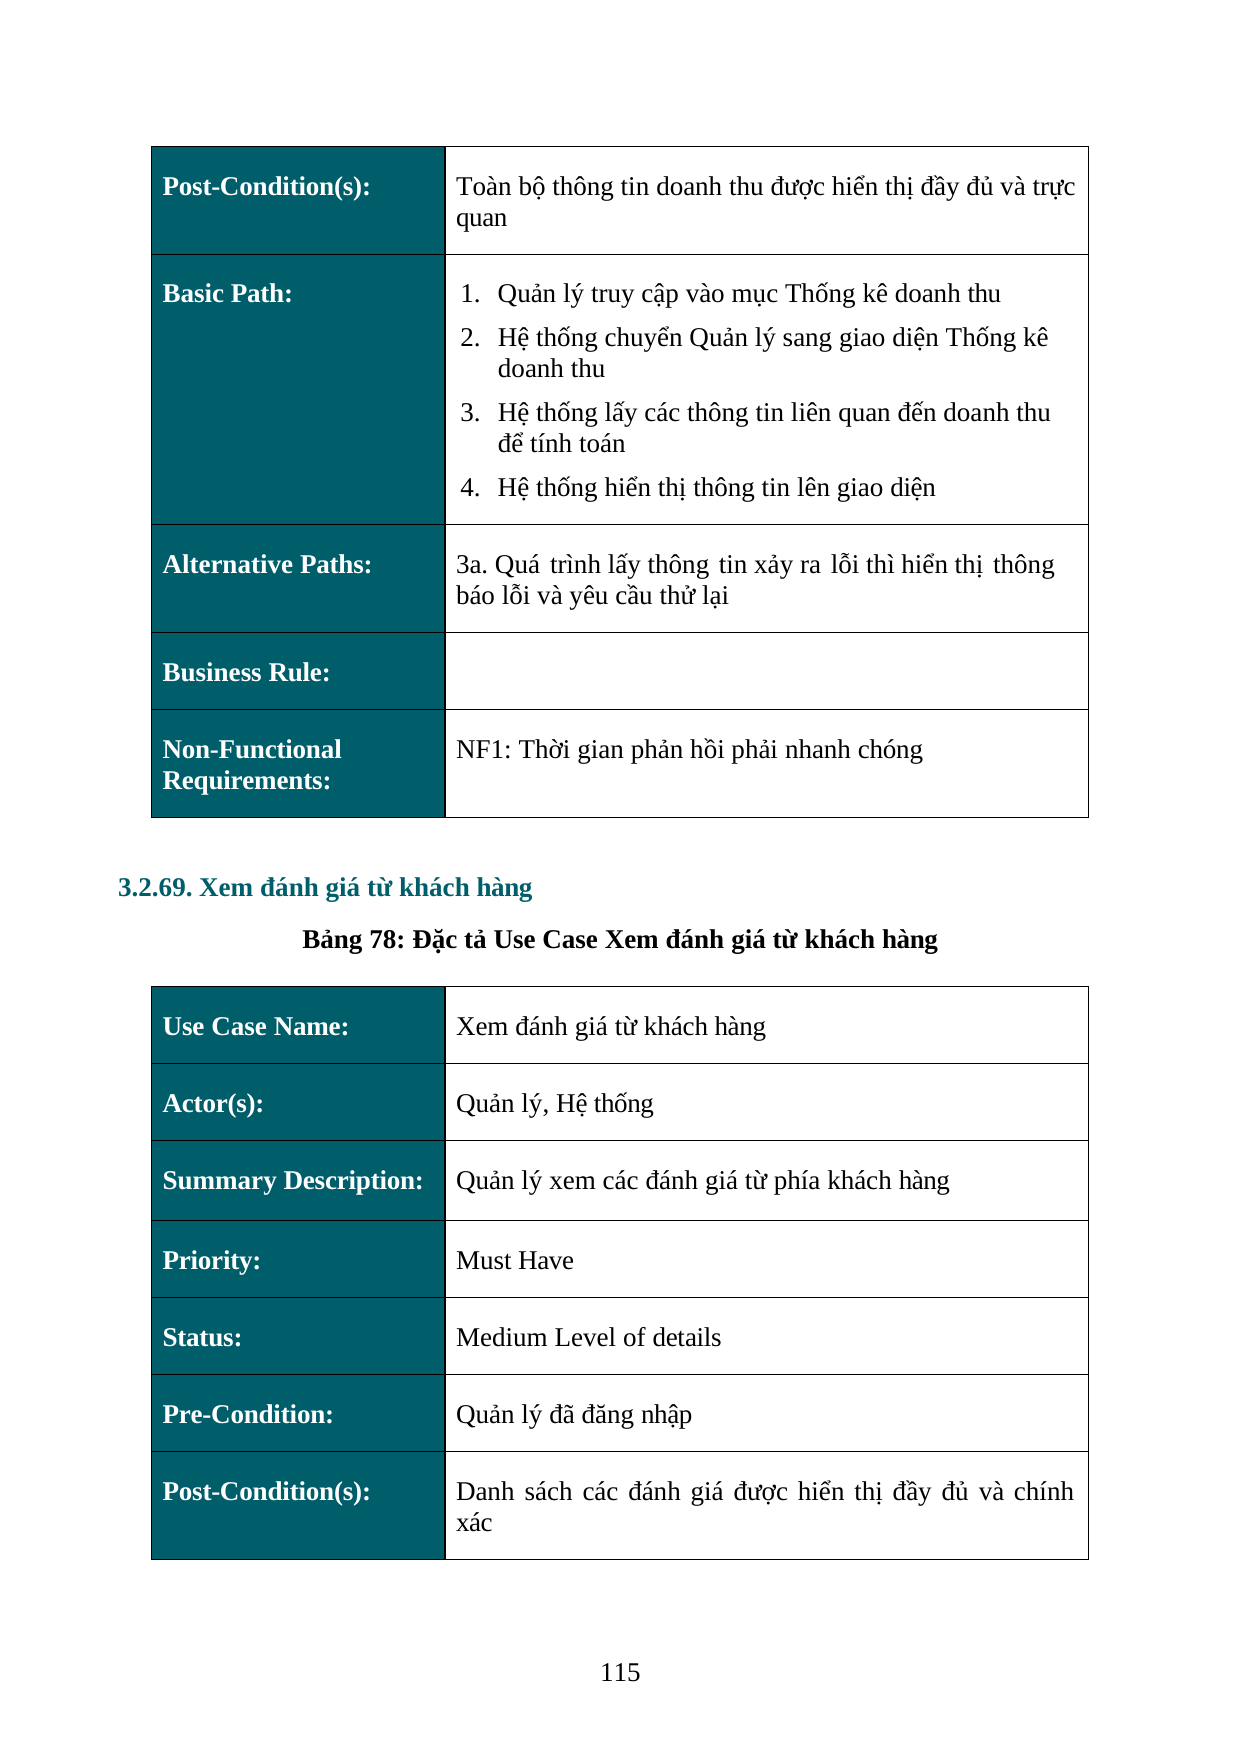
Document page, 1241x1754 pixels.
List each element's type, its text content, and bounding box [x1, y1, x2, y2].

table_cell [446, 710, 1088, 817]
subtitle Bảng 78: Đặc tả Use Case Xem đánh giá từ khách hàng [88, 923, 1152, 954]
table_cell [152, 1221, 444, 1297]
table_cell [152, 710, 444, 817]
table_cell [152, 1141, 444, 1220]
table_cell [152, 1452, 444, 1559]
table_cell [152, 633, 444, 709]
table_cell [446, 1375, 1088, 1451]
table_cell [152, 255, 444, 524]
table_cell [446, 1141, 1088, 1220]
list Xem đánh giá từ khách hàng [118, 871, 1152, 902]
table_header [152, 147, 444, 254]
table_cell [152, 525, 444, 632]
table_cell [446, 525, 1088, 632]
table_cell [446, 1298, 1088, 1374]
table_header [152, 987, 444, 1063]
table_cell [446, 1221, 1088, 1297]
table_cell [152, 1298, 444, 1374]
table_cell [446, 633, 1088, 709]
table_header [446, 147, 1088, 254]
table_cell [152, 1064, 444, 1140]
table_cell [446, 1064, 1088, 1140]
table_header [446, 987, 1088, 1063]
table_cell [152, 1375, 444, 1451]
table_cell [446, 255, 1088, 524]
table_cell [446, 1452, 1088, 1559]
